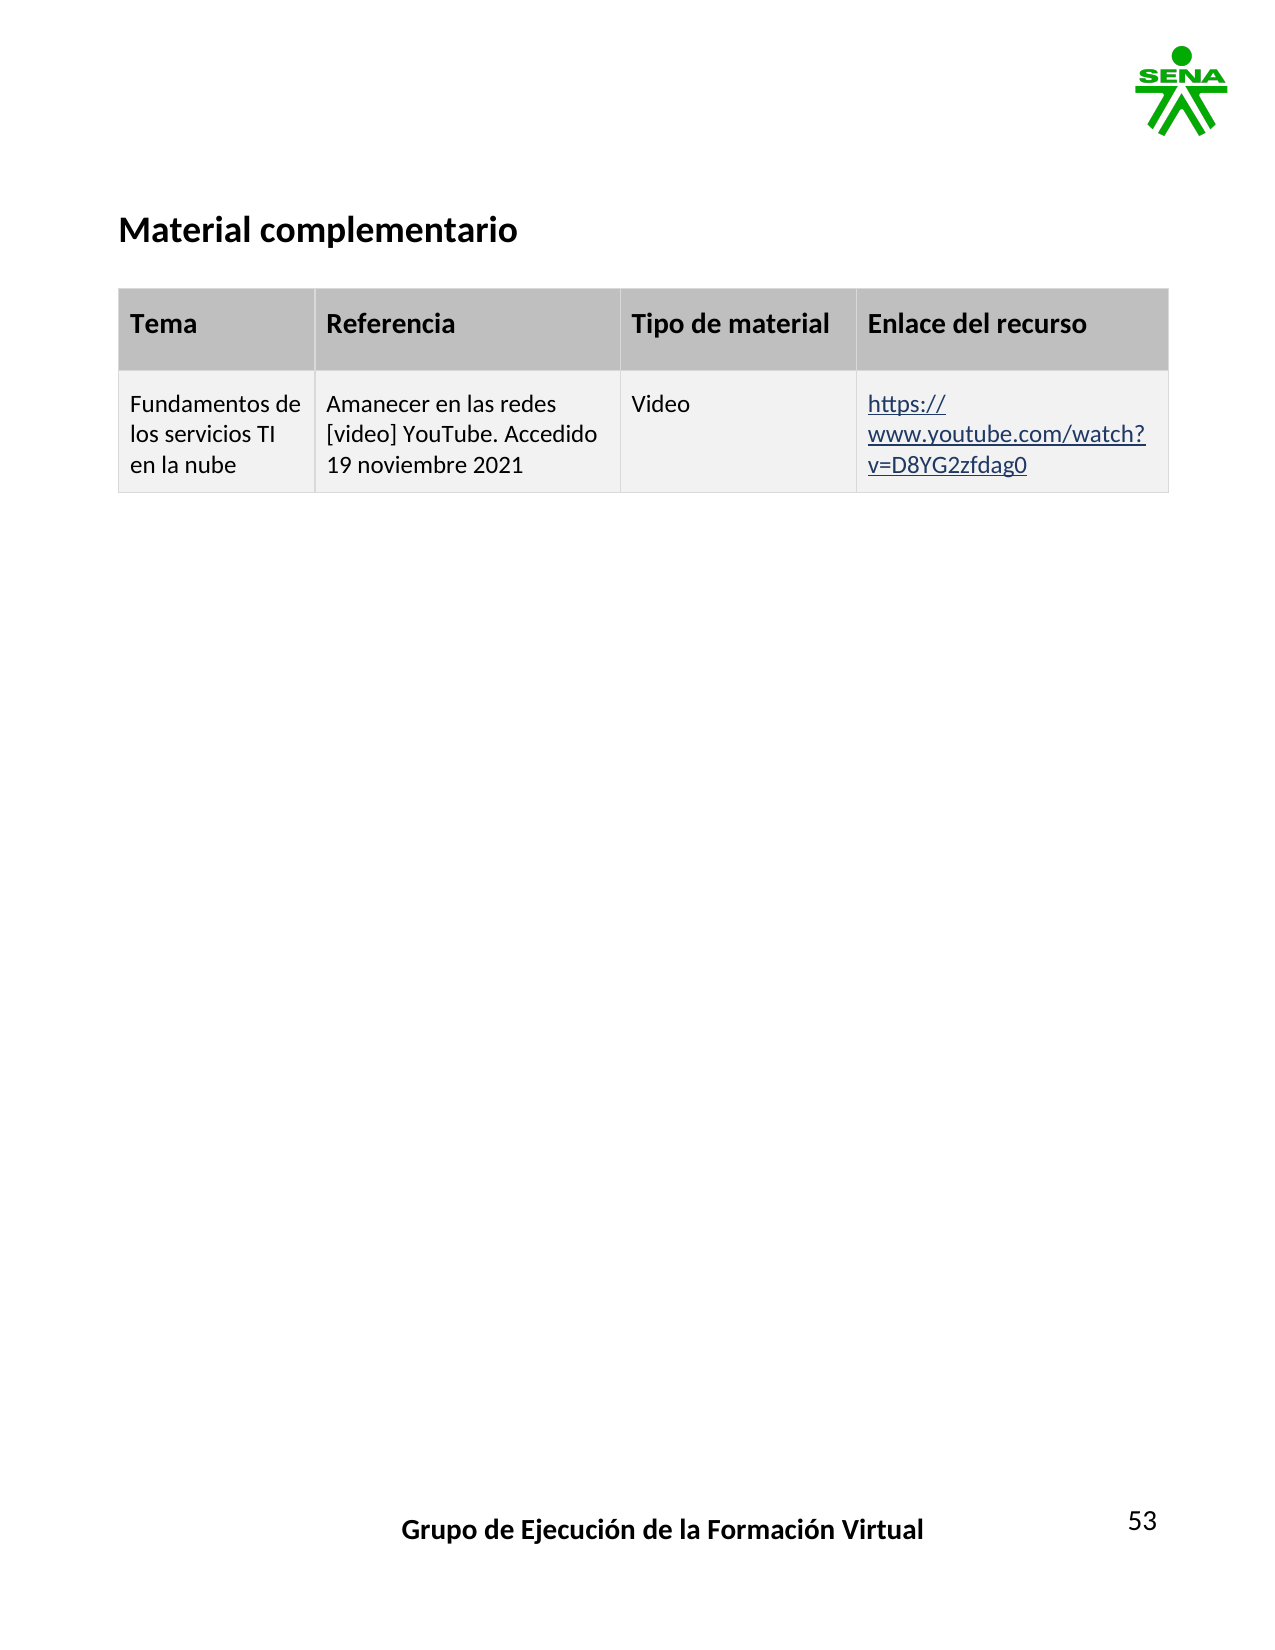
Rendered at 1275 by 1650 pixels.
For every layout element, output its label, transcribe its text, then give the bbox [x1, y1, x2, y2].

table_cell Amanecer en las redes [video] YouTube. Accedido 19 noviembre 2021 [316, 371, 620, 492]
text Material complementario [118, 206, 1157, 252]
table_header Tema [119, 289, 314, 370]
table_header Enlace del recurso [857, 289, 1168, 370]
table_header Referencia [316, 289, 620, 370]
table_cell Video [621, 371, 856, 492]
picture [1135, 46, 1228, 136]
table_cell Fundamentos de los servicios TI en la nube [119, 371, 314, 492]
table_cell https://www.youtube.com/watch?v=D8YG2zfdag0 [857, 371, 1168, 492]
table_header Tipo de material [621, 289, 856, 370]
